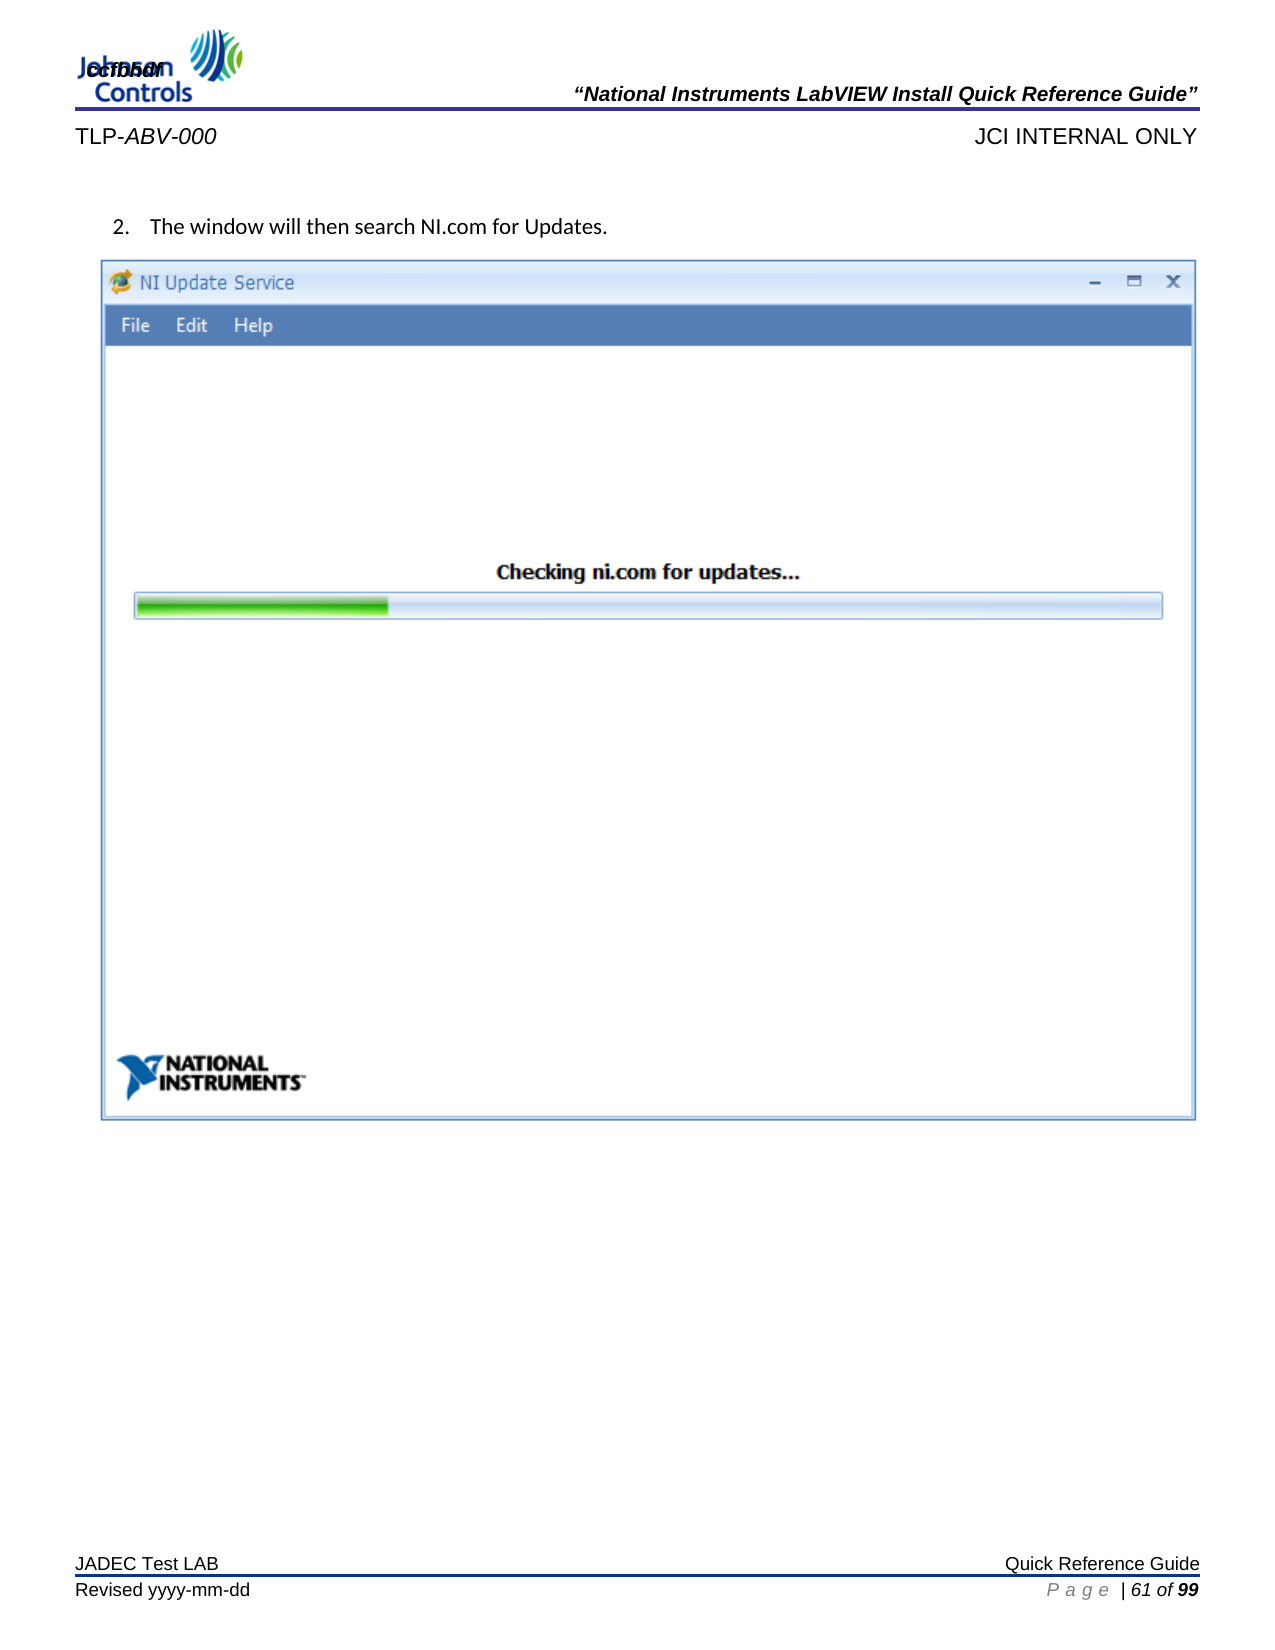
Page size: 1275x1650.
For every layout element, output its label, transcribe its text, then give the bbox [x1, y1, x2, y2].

picture [98, 257, 1200, 1124]
picture [76, 26, 246, 105]
list The window will then search NI.com for Updates. [112, 212, 1200, 240]
